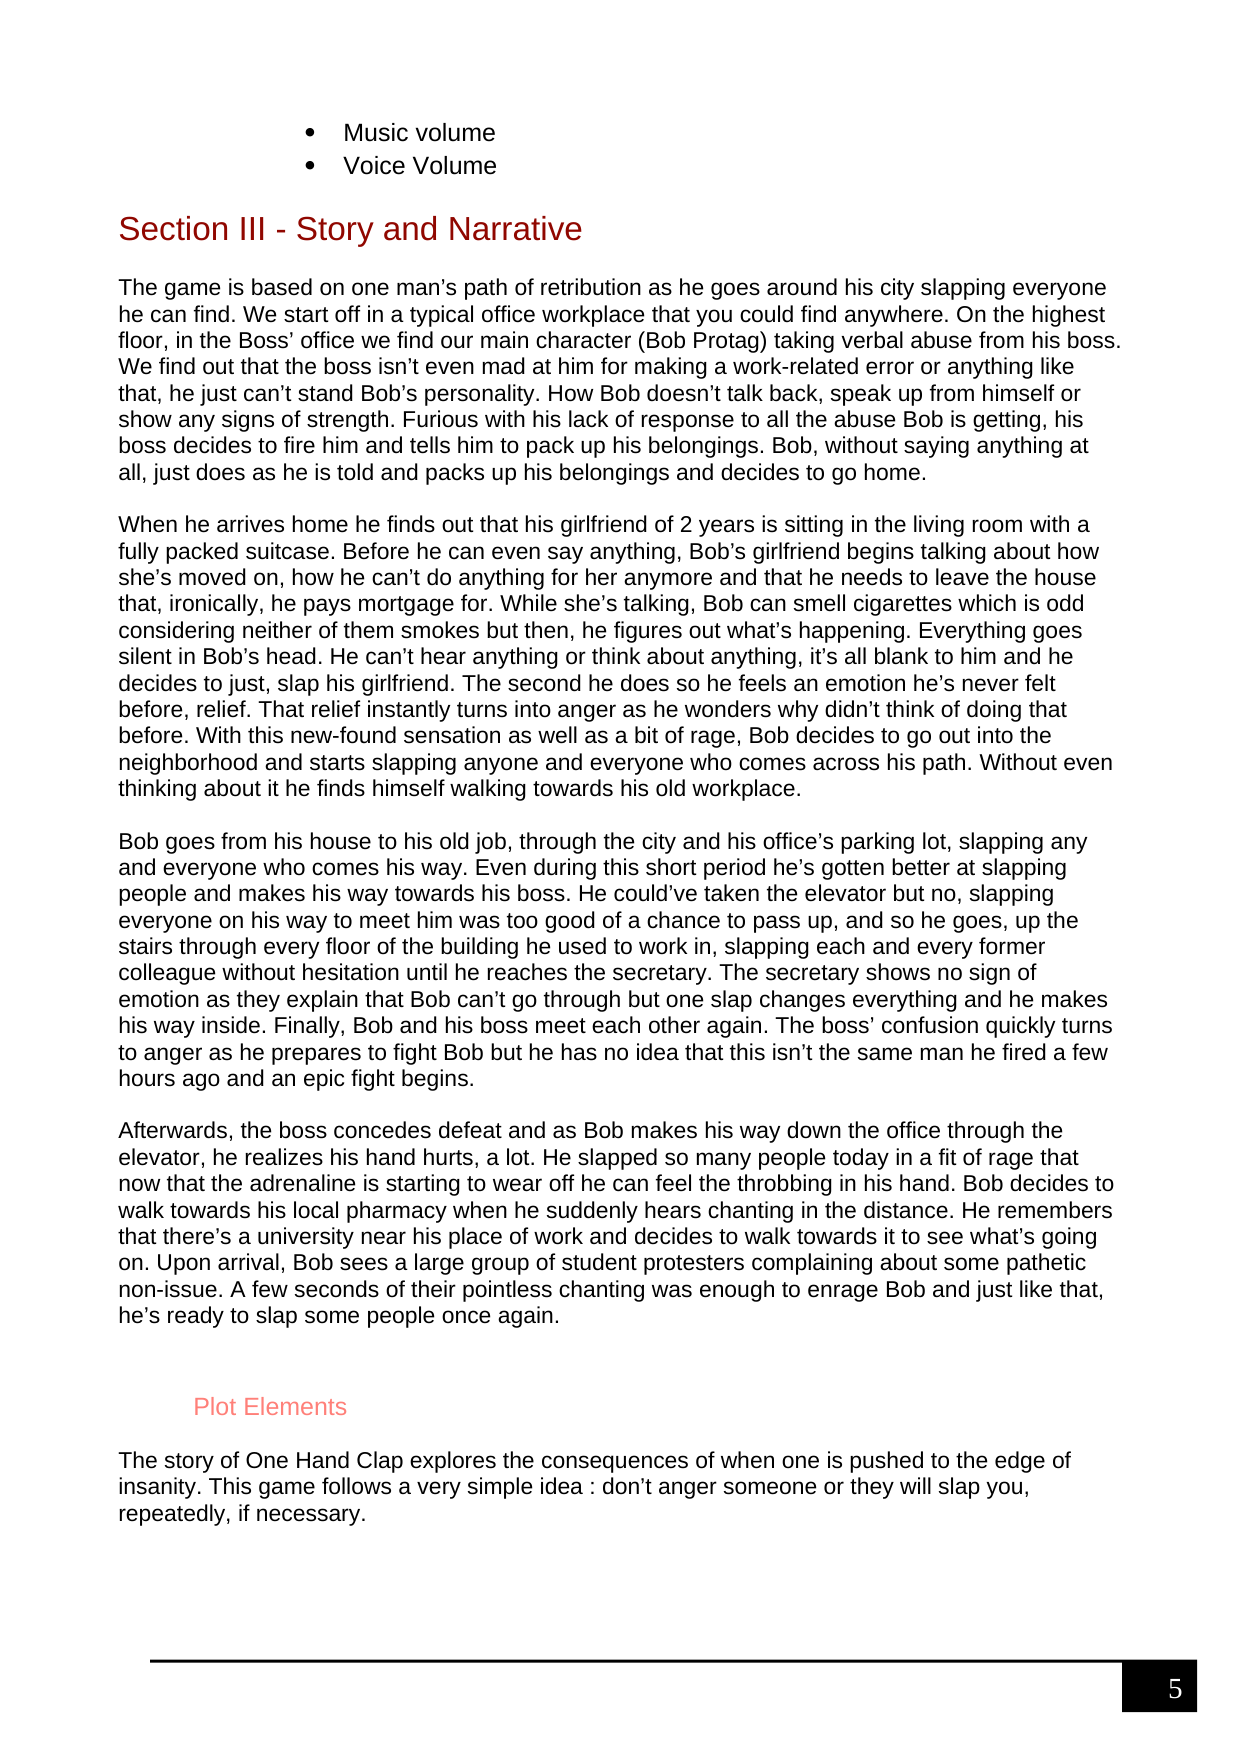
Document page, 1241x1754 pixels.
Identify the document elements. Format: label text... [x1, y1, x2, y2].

text When he arrives home he finds out that his girlfriend of 2 years is sitting in the living room with a fully packed suitcase. Before he can even say anything, Bob’s girlfriend begins talking about how she’s moved on, how he can’t do anything for her anymore and that he needs to leave the house that, ironically, he pays mortgage for. While she’s talking, Bob can smell cigarettes which is odd considering neither of them smokes but then, he figures out what’s happening. Everything goes silent in Bob’s head. He can’t hear anything or think about anything, it’s all blank to him and he decides to just, slap his girlfriend. The second he does so he feels an emotion he’s never felt before, relief. That relief instantly turns into anger as he wonders why didn’t think of doing that before. With this new-found sensation as well as a bit of rage, Bob decides to go out into the neighborhood and starts slapping anyone and everyone who comes across his path. Without even thinking about it he finds himself walking towards his old workplace. [118, 511, 1122, 801]
subtitle Plot Elements [118, 1392, 1122, 1421]
text The game is based on one man’s path of retribution as he goes around his city slapping everyone he can find. We start off in a typical office workplace that you could find anywhere. On the highest floor, in the Boss’ office we find our main character (Bob Protag) taking verbal abuse from his boss. We find out that the boss isn’t even mad at him for making a work-related error or anything like that, he just can’t stand Bob’s personality. How Bob doesn’t talk back, speak up from himself or show any signs of strength. Furious with his lack of response to all the abuse Bob is getting, his boss decides to fire him and tells him to pack up his belongings. Bob, without saying anything at all, just does as he is told and packs up his belongings and decides to go home. [118, 274, 1122, 485]
list Music volume [306, 118, 1122, 147]
text Afterwards, the boss concedes defeat and as Bob makes his way down the office through the elevator, he realizes his hand hurts, a lot. He slapped so many people today in a fit of rage that now that the adrenaline is starting to wear off he can feel the throbbing in his hand. Bob decides to walk towards his local pharmacy when he suddenly hears chanting in the distance. He remembers that there’s a university near his place of work and decides to walk towards it to see what’s going on. Upon arrival, Bob sees a large group of student protesters complaining about some pathetic non-issue. A few seconds of their pointless chanting was enough to enrage Bob and just like that, he’s ready to slap some people once again. [118, 1117, 1122, 1328]
text The story of One Hand Clap explores the consequences of when one is pushed to the edge of insanity. This game follows a very simple idea : don’t anger someone or they will slap you, repeatedly, if necessary. [118, 1447, 1122, 1526]
list Voice Volume [306, 151, 1122, 180]
subtitle Section III - Story and Narrative [118, 209, 1122, 248]
text Bob goes from his house to his old job, through the city and his office’s parking lot, slapping any and everyone who comes his way. Even during this short period he’s gotten better at slapping people and makes his way towards his boss. He could’ve taken the elevator but no, slapping everyone on his way to meet him was too good of a chance to pass up, and so he goes, up the stairs through every floor of the building he used to work in, slapping each and every former colleague without hesitation until he reaches the secretary. The secretary shows no sign of emotion as they explain that Bob can’t go through but one slap changes everything and he makes his way inside. Finally, Bob and his boss meet each other again. The boss’ confusion quickly turns to anger as he prepares to fight Bob but he has no idea that this isn’t the same man he fired a few hours ago and an epic fight begins. [118, 828, 1122, 1091]
